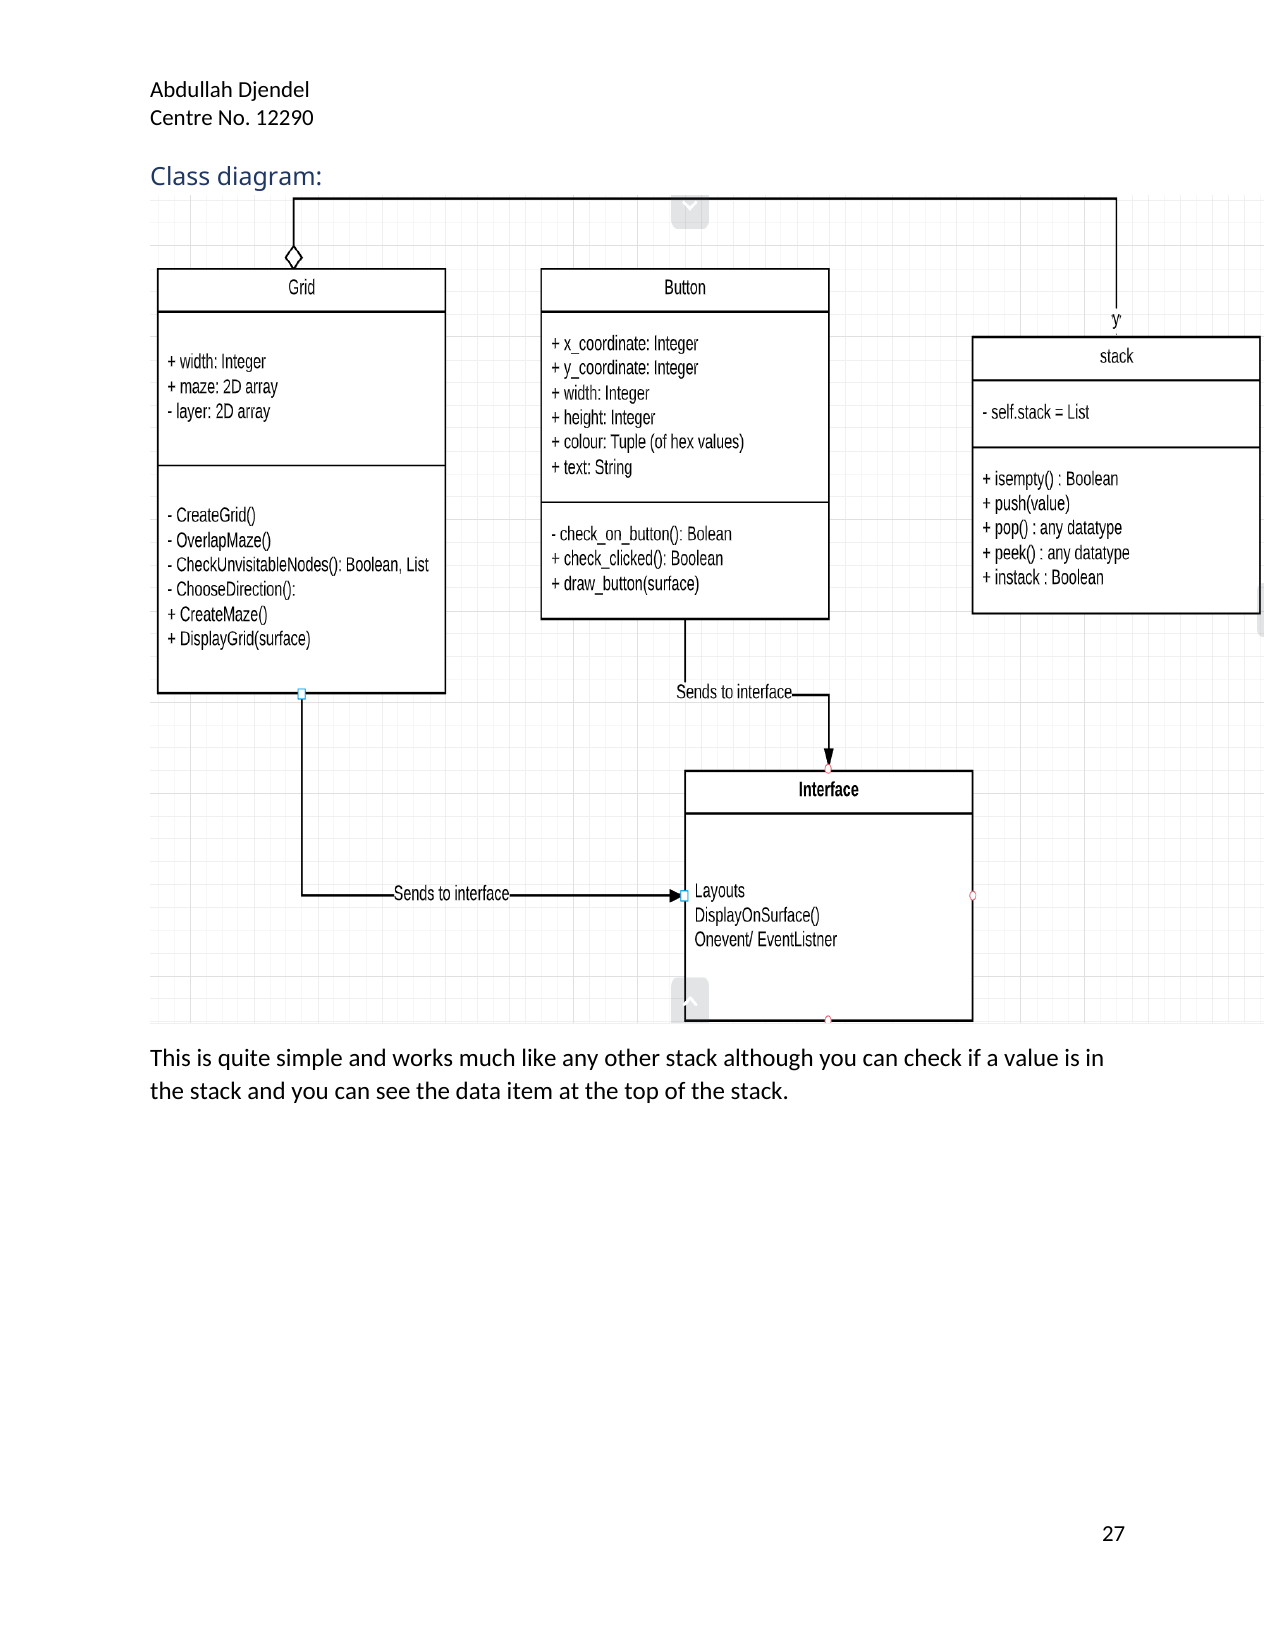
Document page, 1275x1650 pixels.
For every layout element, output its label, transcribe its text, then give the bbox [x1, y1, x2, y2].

text This is quite simple and works much like any other stack although you can check if a value is in the stack and you can see the data item at the top of the stack. [150, 1042, 1125, 1106]
subtitle Class diagram: [150, 159, 1125, 193]
picture [150, 195, 1264, 1024]
